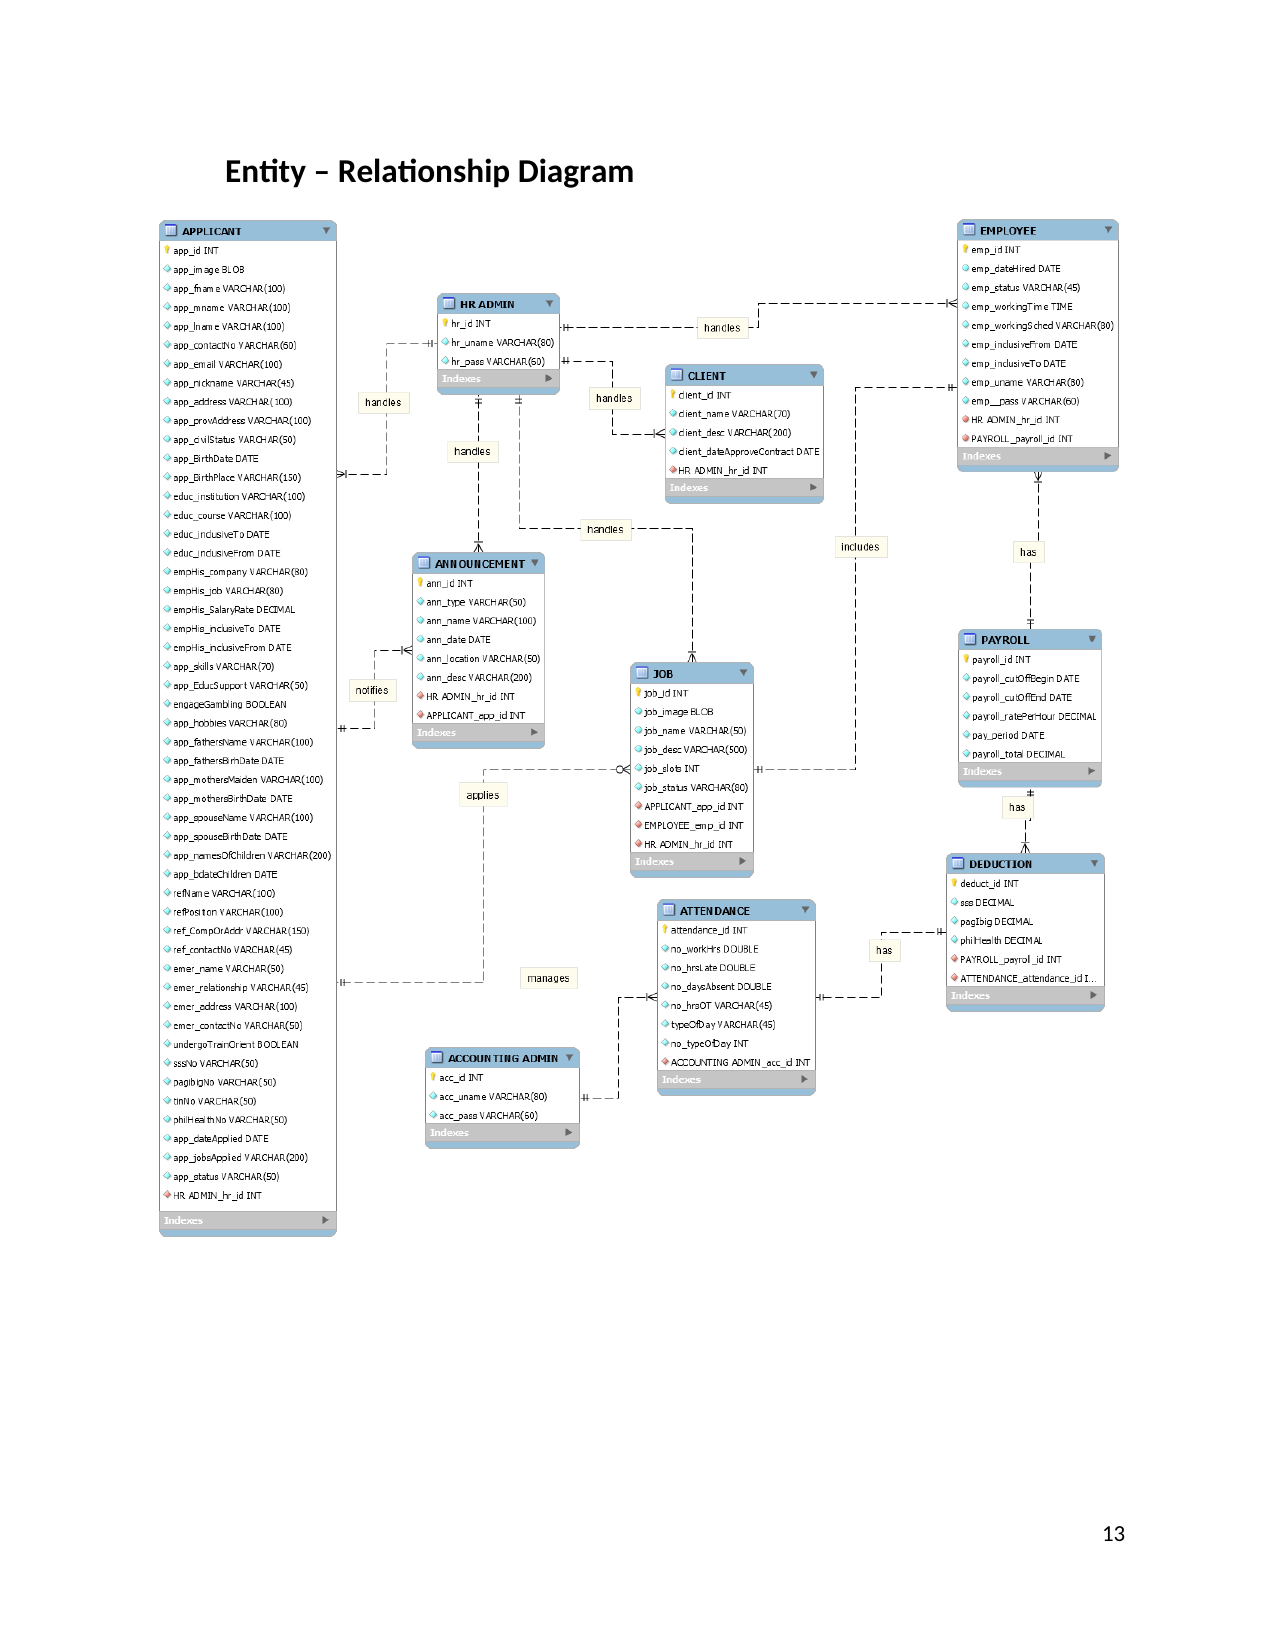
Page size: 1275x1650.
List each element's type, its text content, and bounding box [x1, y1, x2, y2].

picture [150, 210, 1125, 1244]
text Entity – Relationship Diagram [225, 150, 1125, 191]
